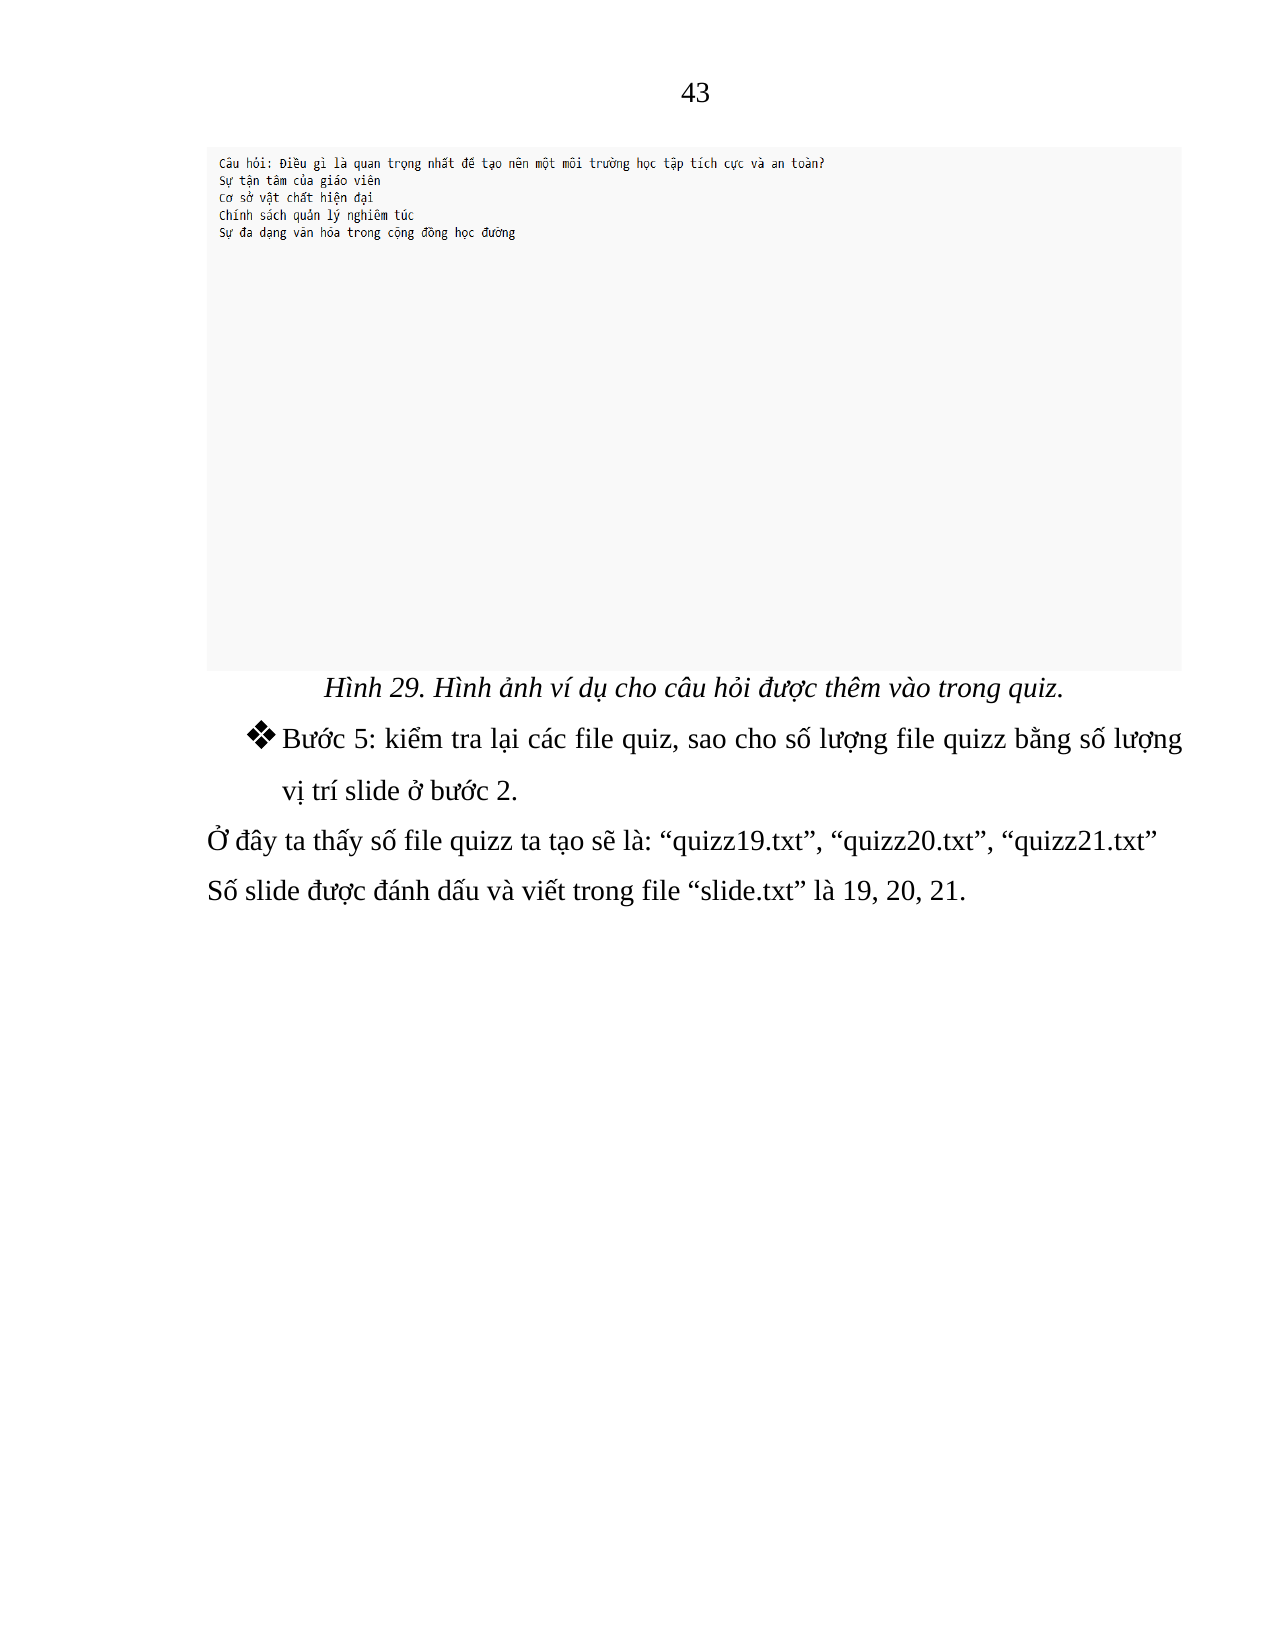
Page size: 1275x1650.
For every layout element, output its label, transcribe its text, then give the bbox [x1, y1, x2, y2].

text Ở đây ta thấy số file quizz ta tạo sẽ là: “quizz19.txt”, “quizz20.txt”, “quizz21.txt” [207, 823, 1184, 857]
text Hình 29. Hình ảnh ví dụ cho câu hỏi được thêm vào trong quiz. [207, 670, 1184, 704]
picture [206, 147, 1182, 671]
text Số slide được đánh dấu và viết trong file “slide.txt” là 19, 20, 21. [207, 873, 1184, 907]
list Bước 5: kiểm tra lại các file quiz, sao cho số lượng file quizz bằng số lượng vị trí slide ở bước 2. [244, 721, 1184, 806]
